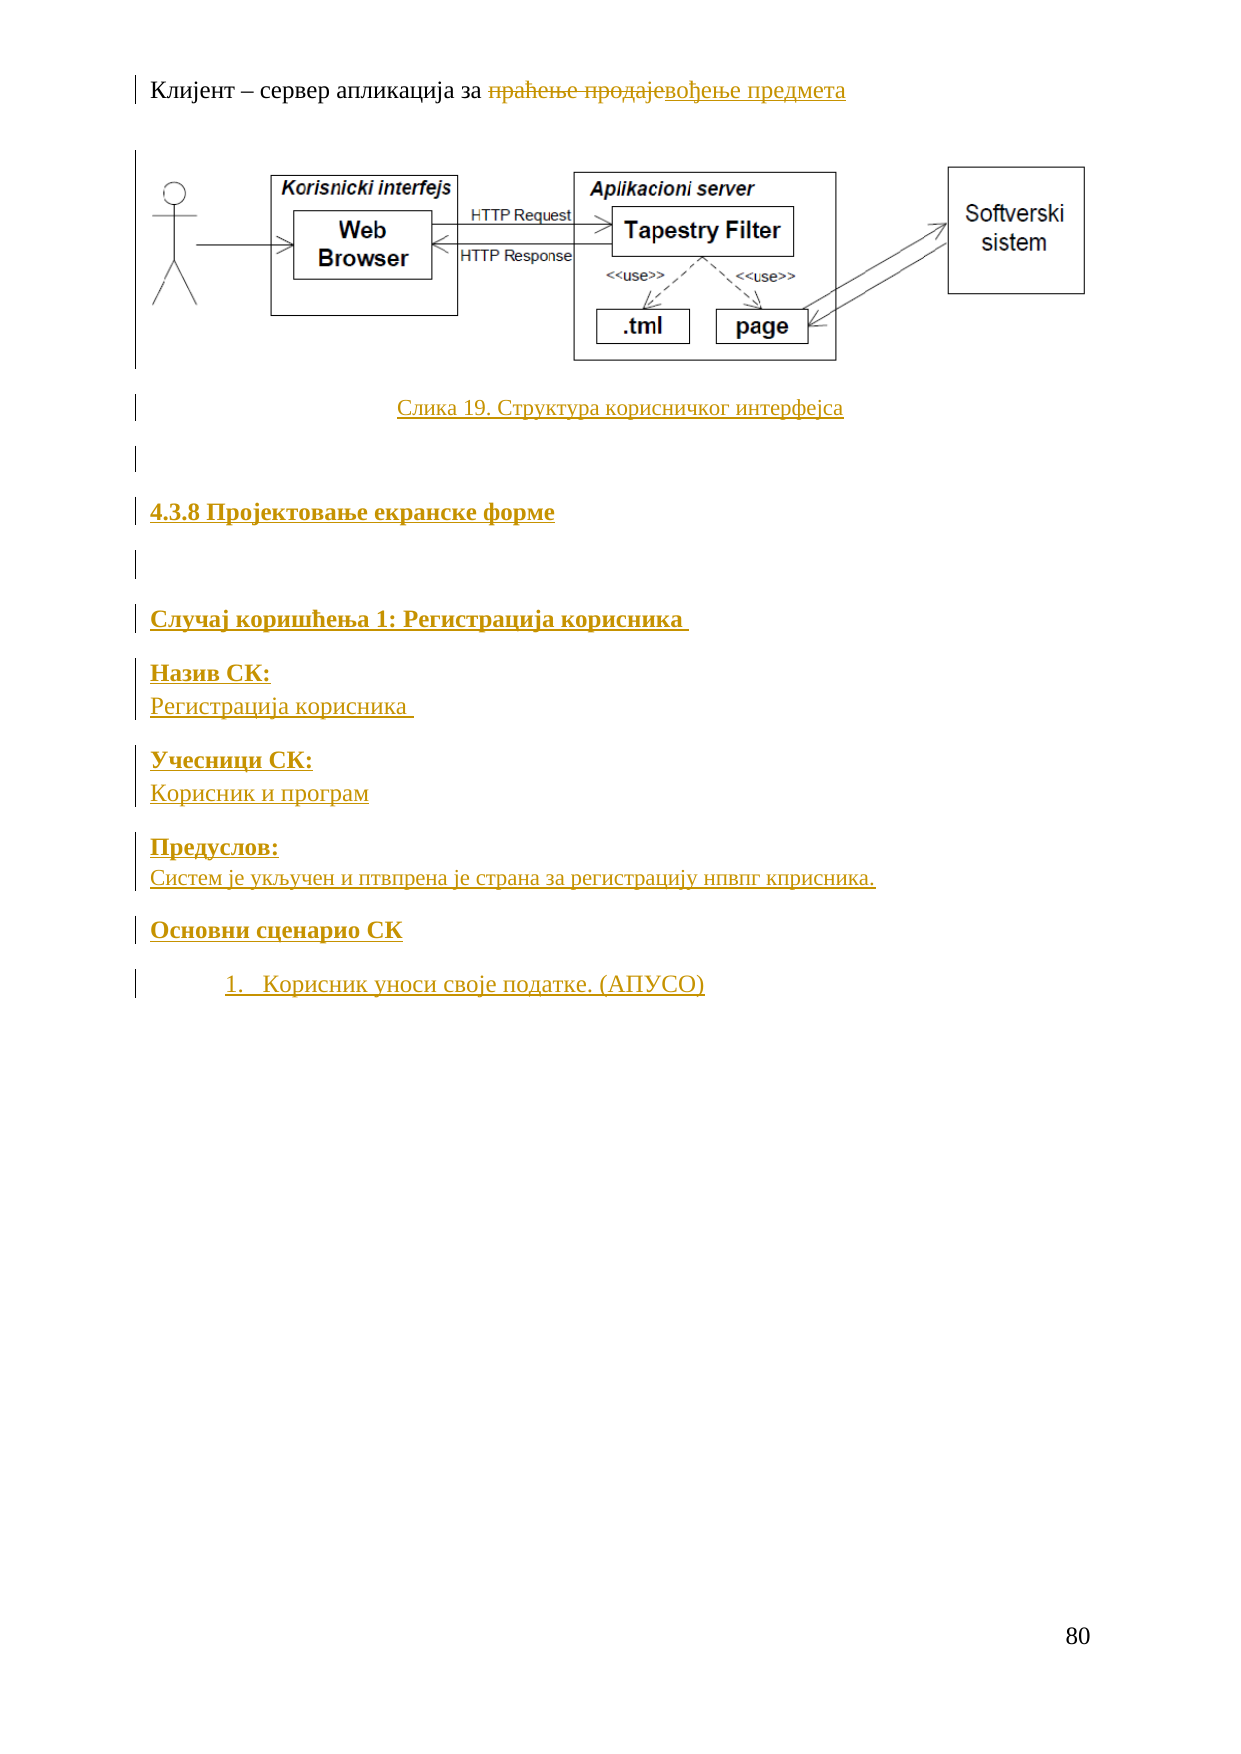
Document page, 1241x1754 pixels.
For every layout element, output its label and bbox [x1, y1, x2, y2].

picture [150, 150, 1091, 370]
